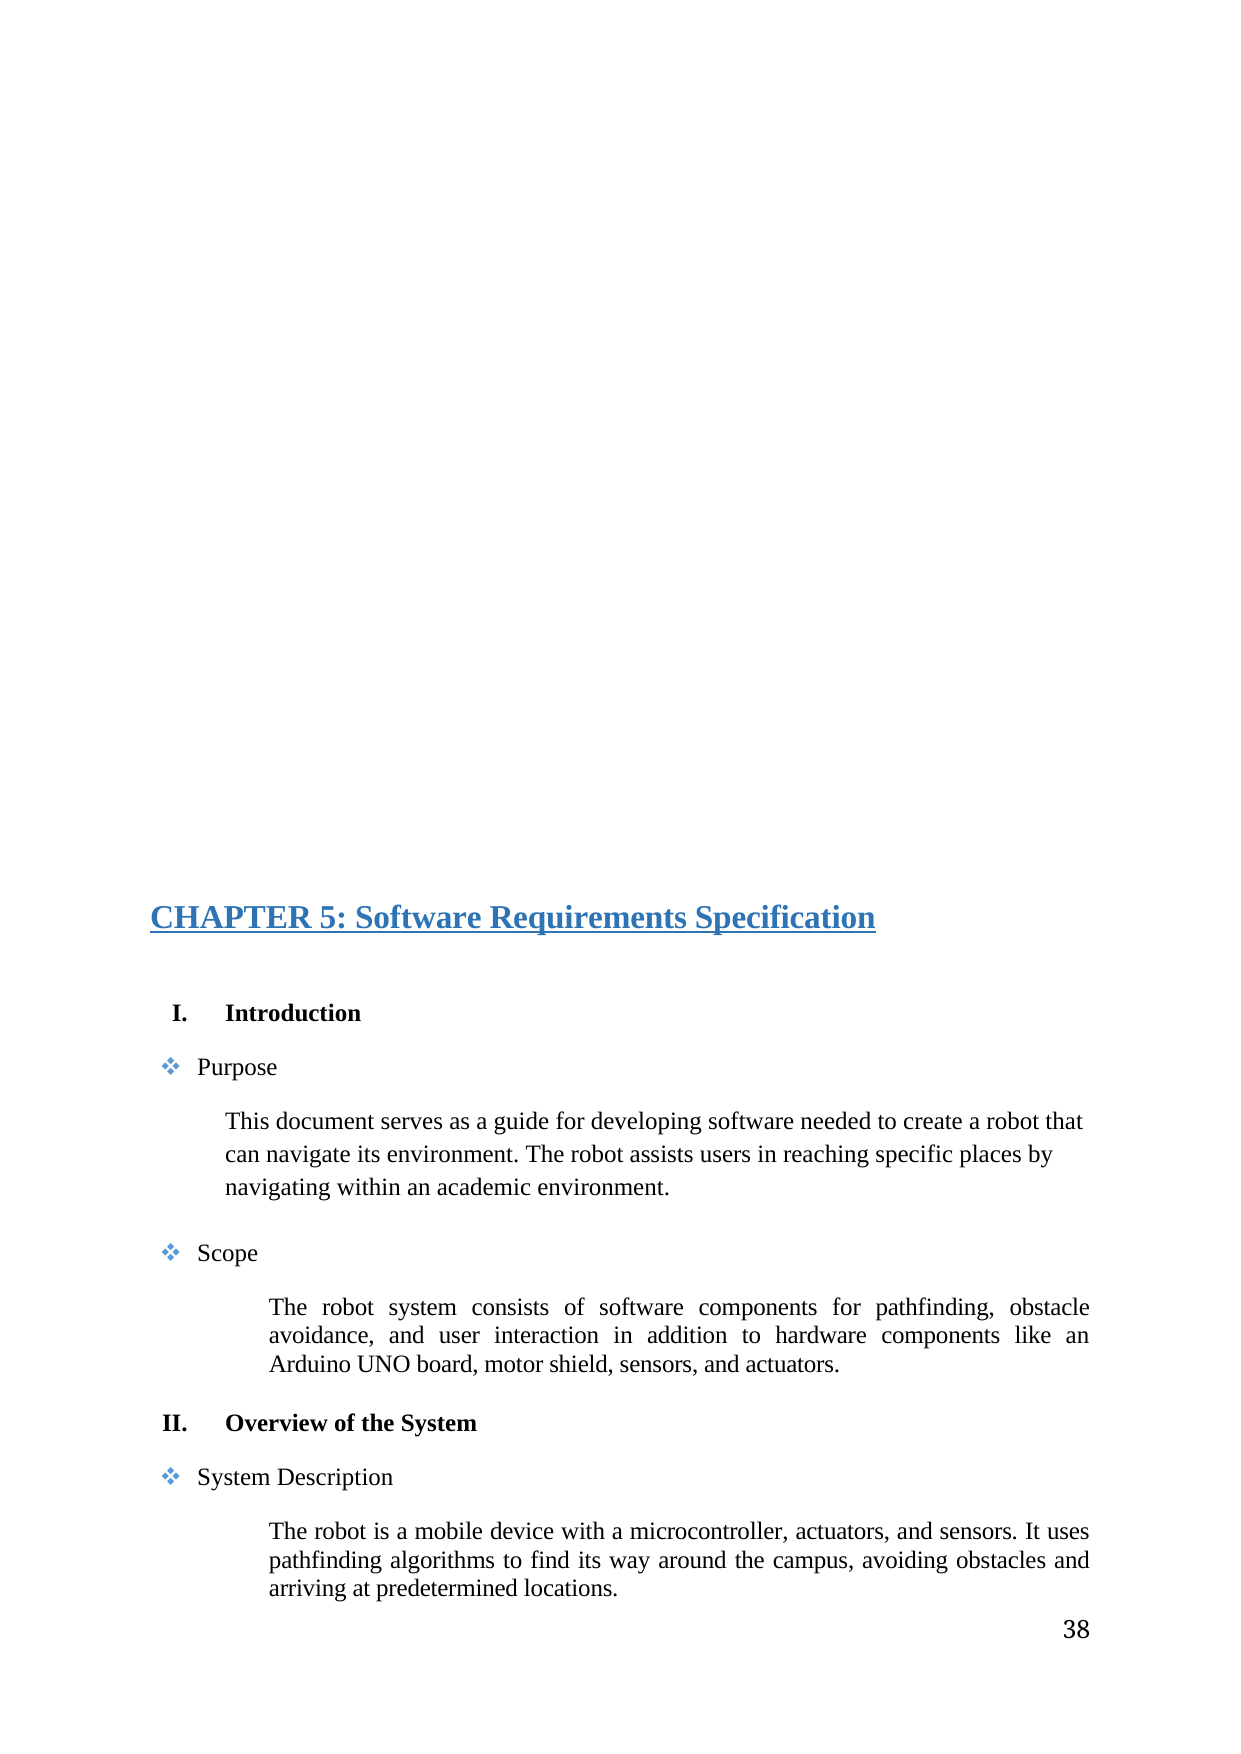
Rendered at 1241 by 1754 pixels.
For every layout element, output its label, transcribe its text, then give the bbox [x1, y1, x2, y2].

list System Description [159, 1462, 1090, 1491]
list Purpose [159, 1052, 1090, 1081]
list Scope [159, 1238, 1090, 1267]
text The robot is a mobile device with a microcontroller, actuators, and sensors. It uses pathfinding algorithms to find its way around the campus, avoiding obstacles and arriving at predetermined locations. [269, 1516, 1090, 1602]
text The robot system consists of software components for pathfinding, obstacle avoidance, and user interaction in addition to hardware components like an Arduino UNO board, motor shield, sensors, and actuators. [269, 1292, 1090, 1378]
text CHAPTER 5: Software Requirements Specification [150, 897, 1090, 936]
list This document serves as a guide for developing software needed to create a robot that can navigate its environment. The robot assists users in reaching specific places by navigating within an academic environment. [225, 1106, 1090, 1201]
list Overview of the System [187, 1408, 1090, 1437]
list Introduction [187, 998, 1090, 1027]
